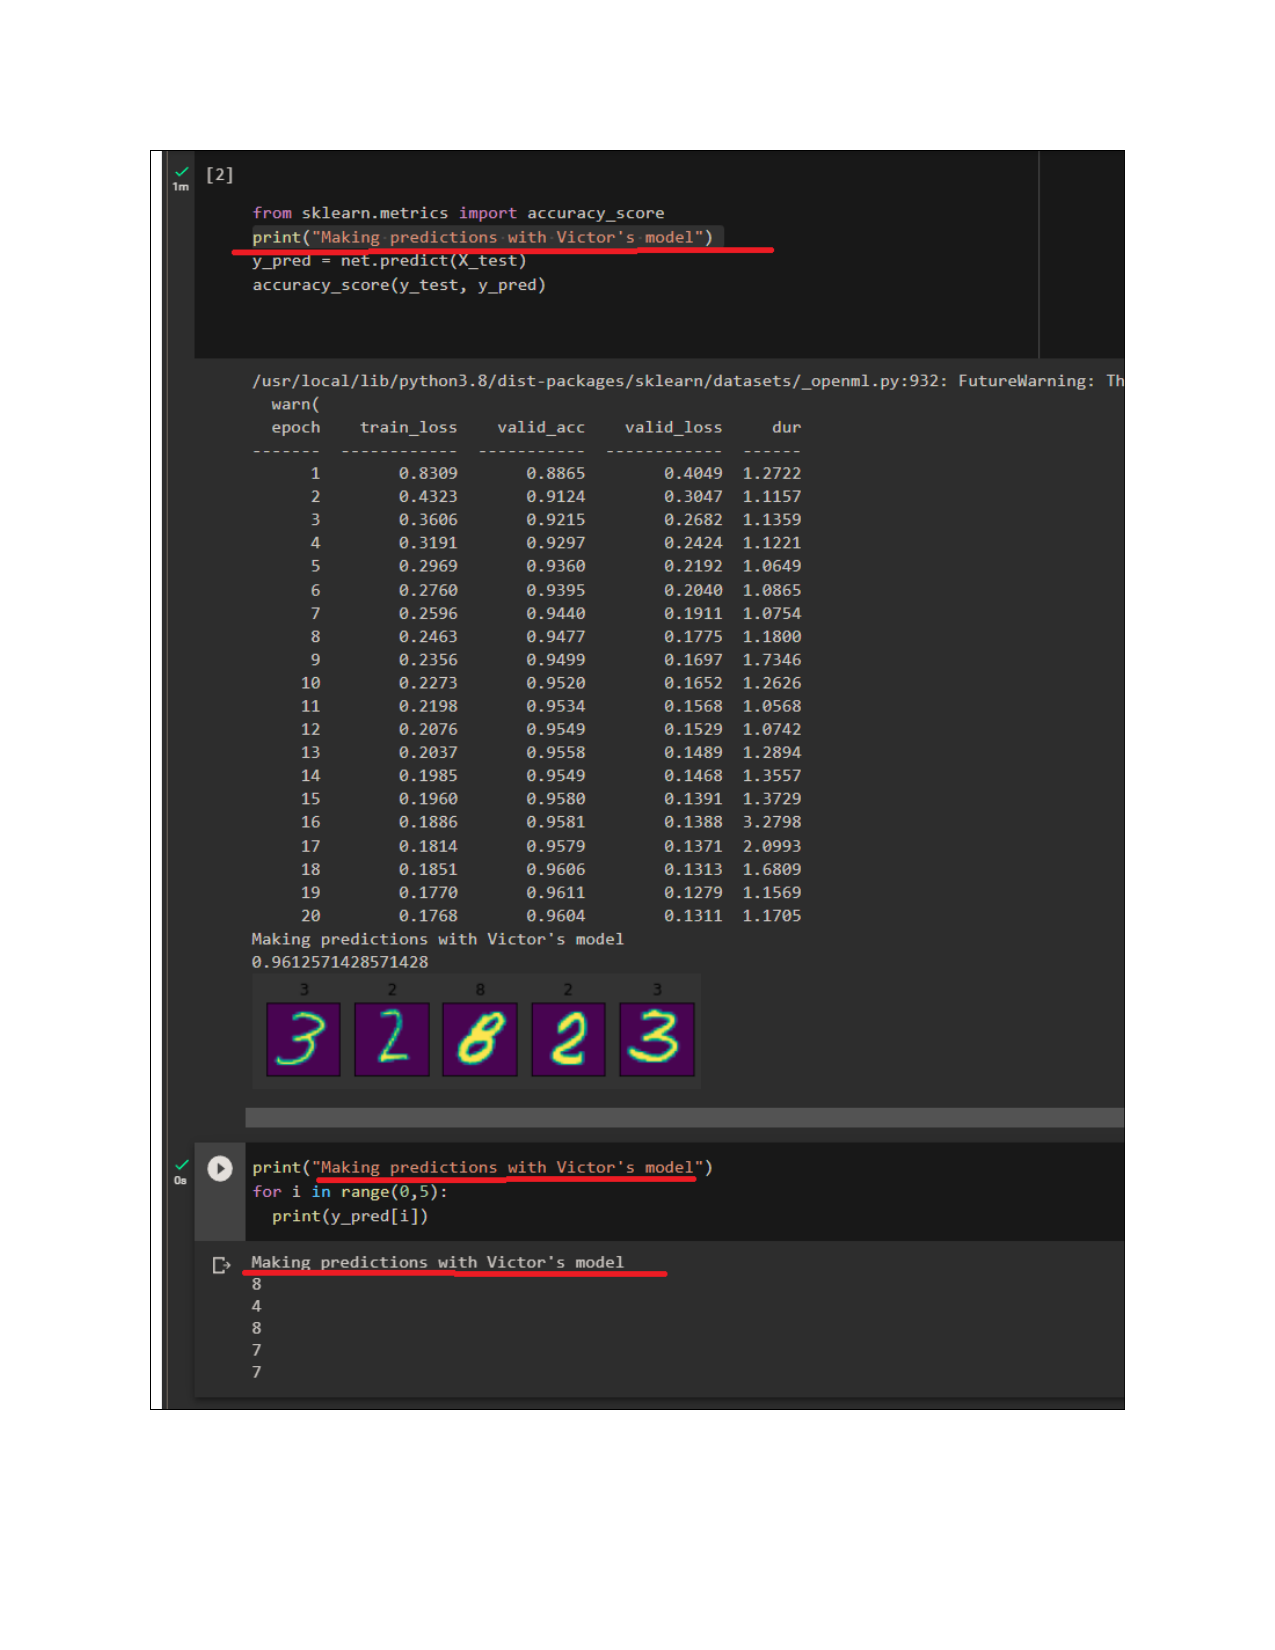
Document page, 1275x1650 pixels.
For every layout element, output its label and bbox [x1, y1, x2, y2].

table_header [151, 151, 161, 1409]
picture [161, 151, 1125, 1409]
